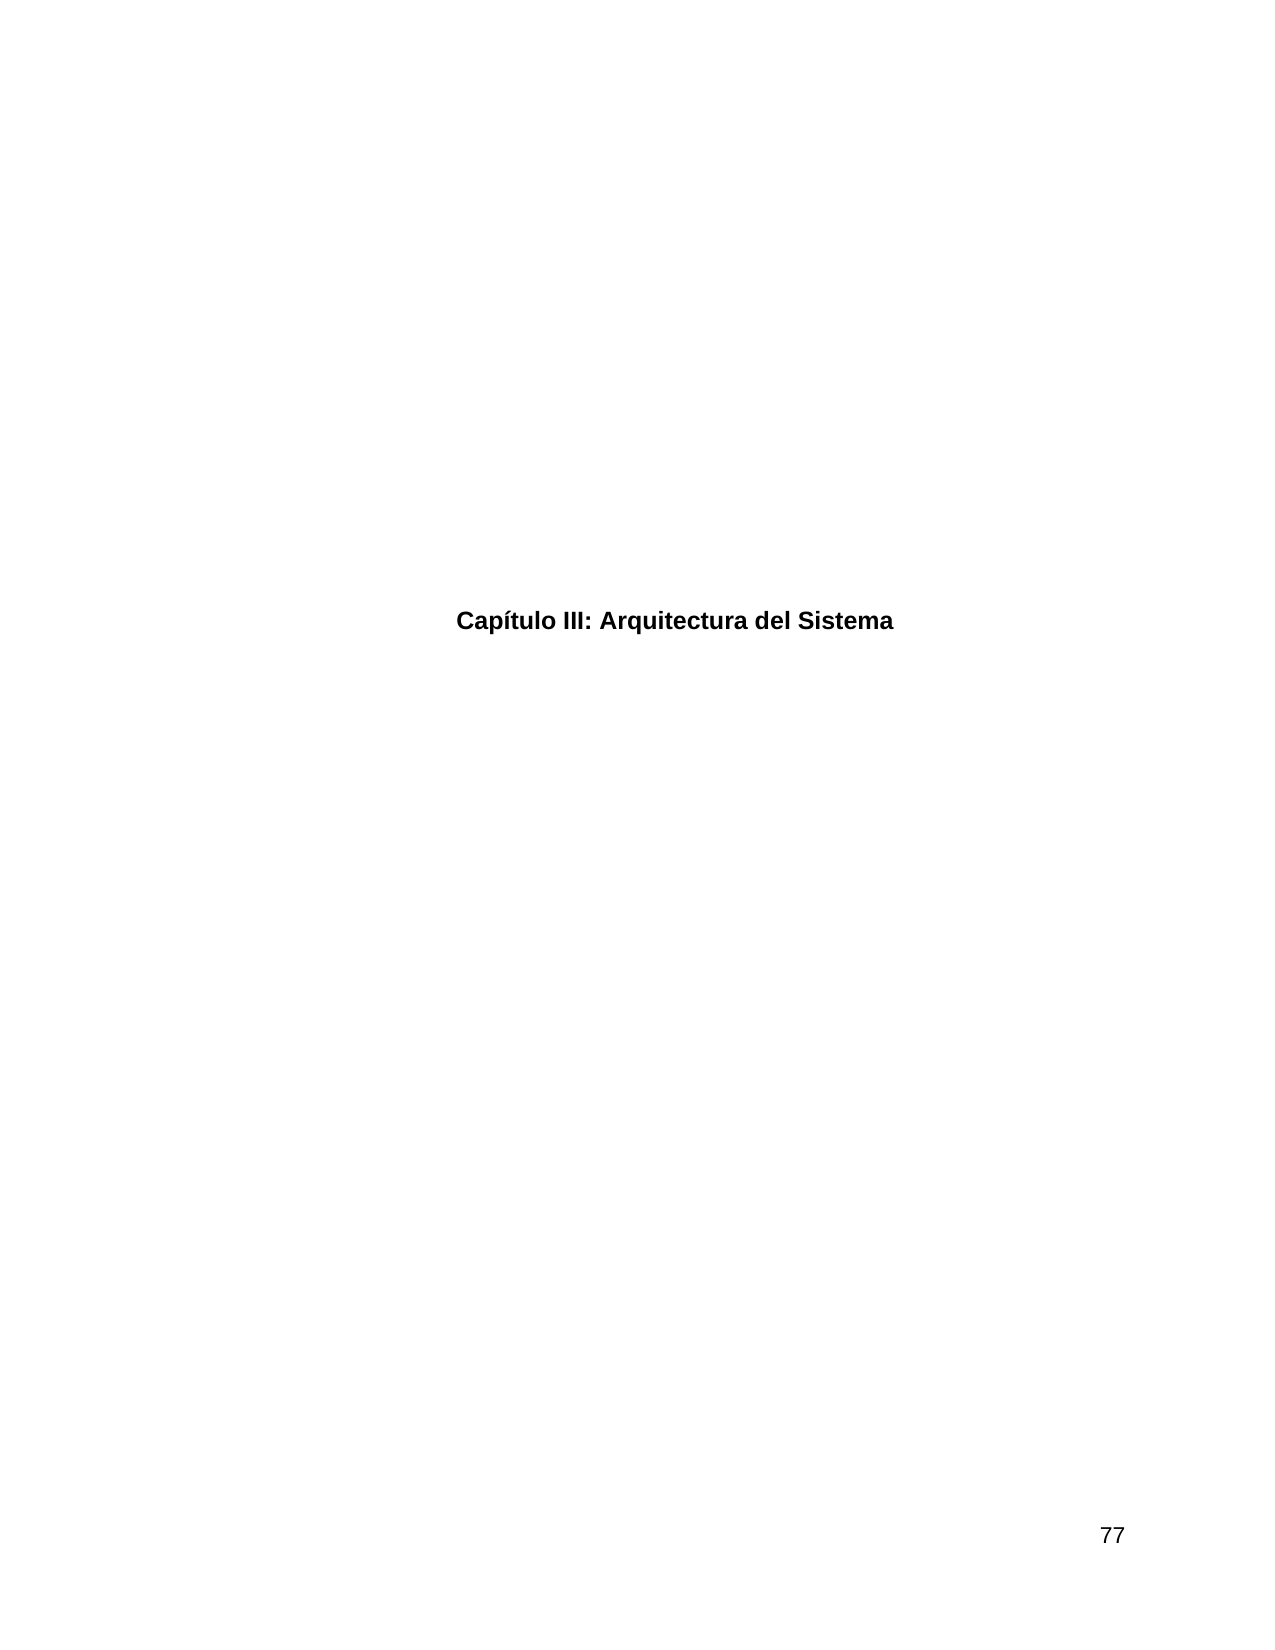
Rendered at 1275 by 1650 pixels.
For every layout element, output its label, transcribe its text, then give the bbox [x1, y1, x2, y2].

subtitle Capítulo III: Arquitectura del Sistema [225, 606, 1125, 635]
